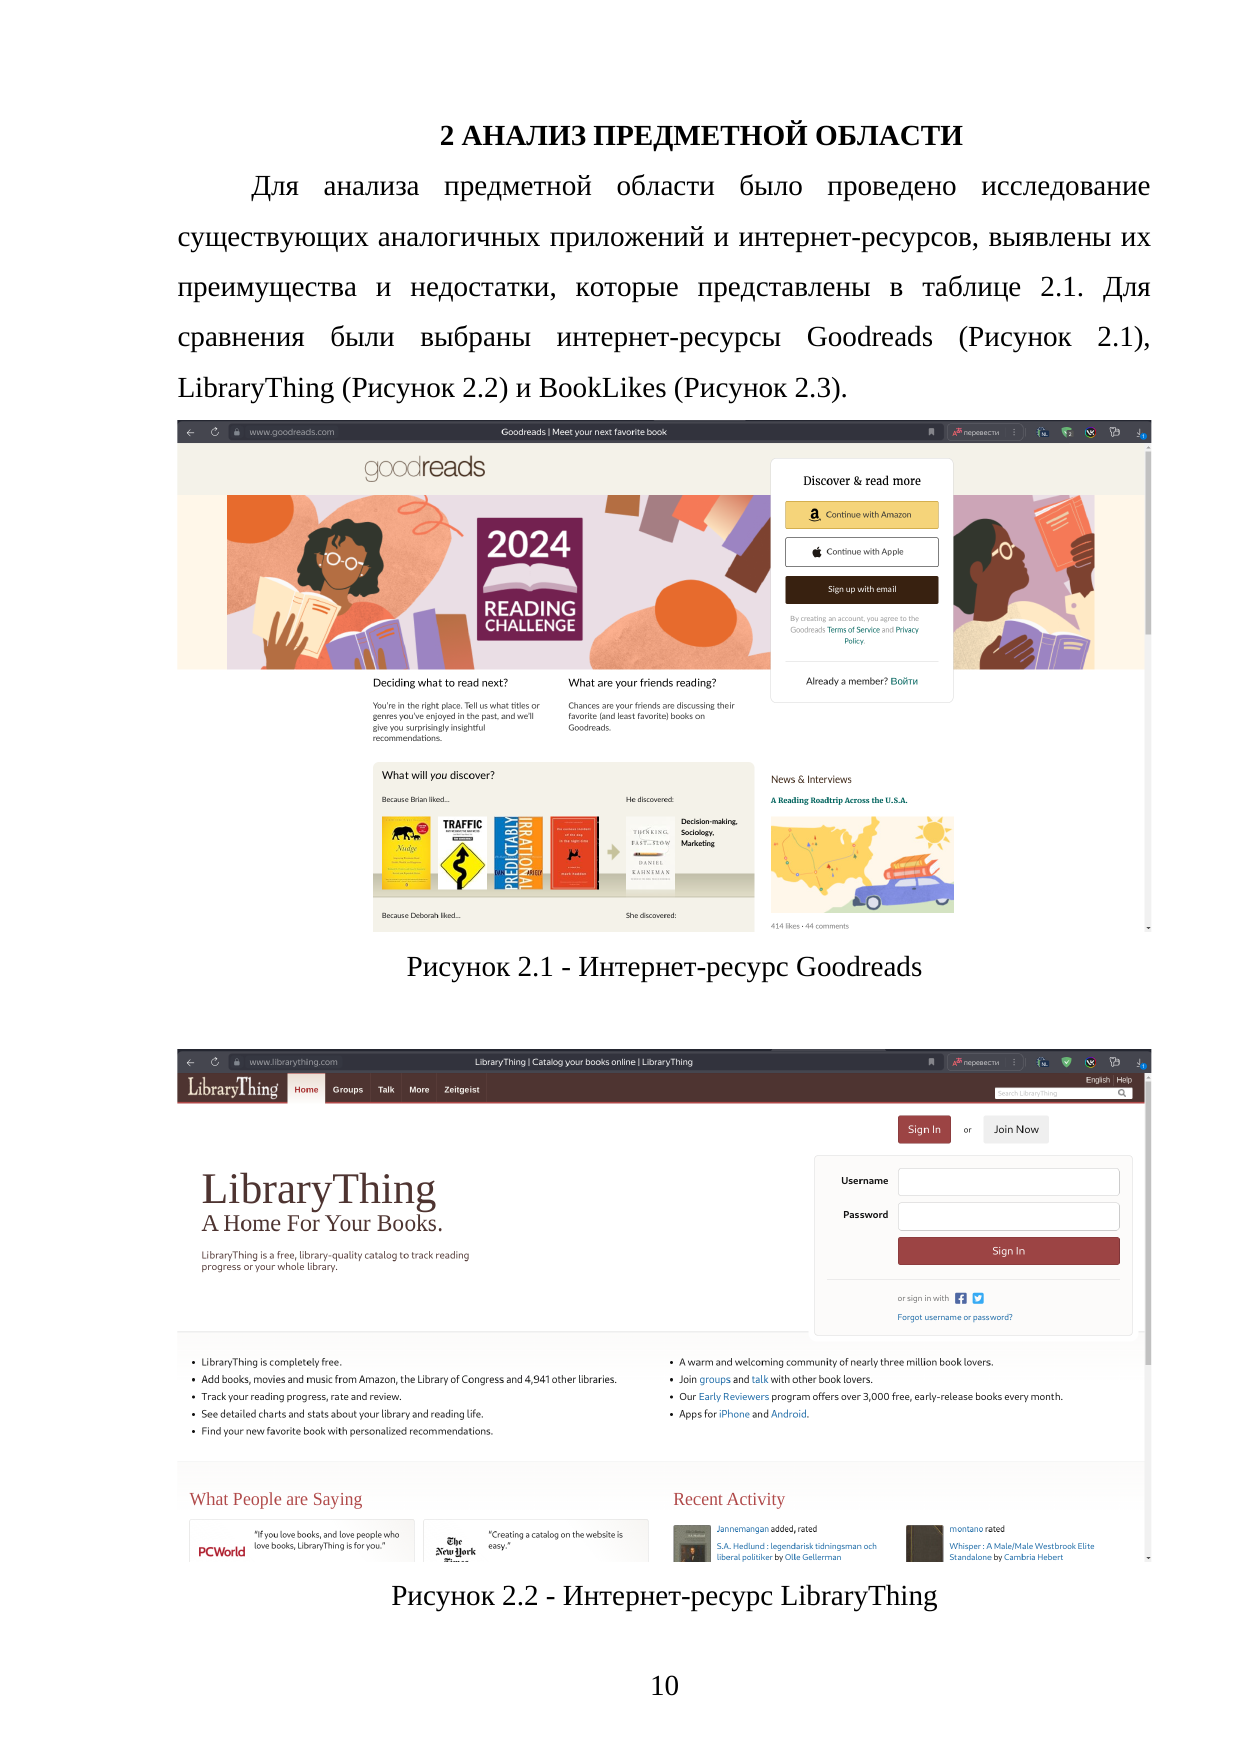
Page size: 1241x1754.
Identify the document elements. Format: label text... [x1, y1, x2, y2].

list Рисунок 2.1 - Интернет-ресурс Goodreads [177, 949, 1152, 982]
text Для анализа предметной области было проведено исследование существующих аналогичных приложений и интернет-ресурсов, выявлены их преимущества и недостатки, которые представлены в таблице 2.1. Для сравнения были выбраны интернет-ресурсы Goodreads (Рисунок 2.1), LibraryThing (Рисунок 2.2) и BookLikes (Рисунок 2.3). [177, 168, 1152, 403]
subtitle АНАЛИЗ ПРЕДМЕТНОЙ ОБЛАСТИ [177, 118, 1152, 152]
picture [177, 1049, 1152, 1562]
picture [177, 420, 1152, 932]
list Рисунок 2.2 - Интернет-ресурс LibraryThing [177, 1578, 1152, 1612]
